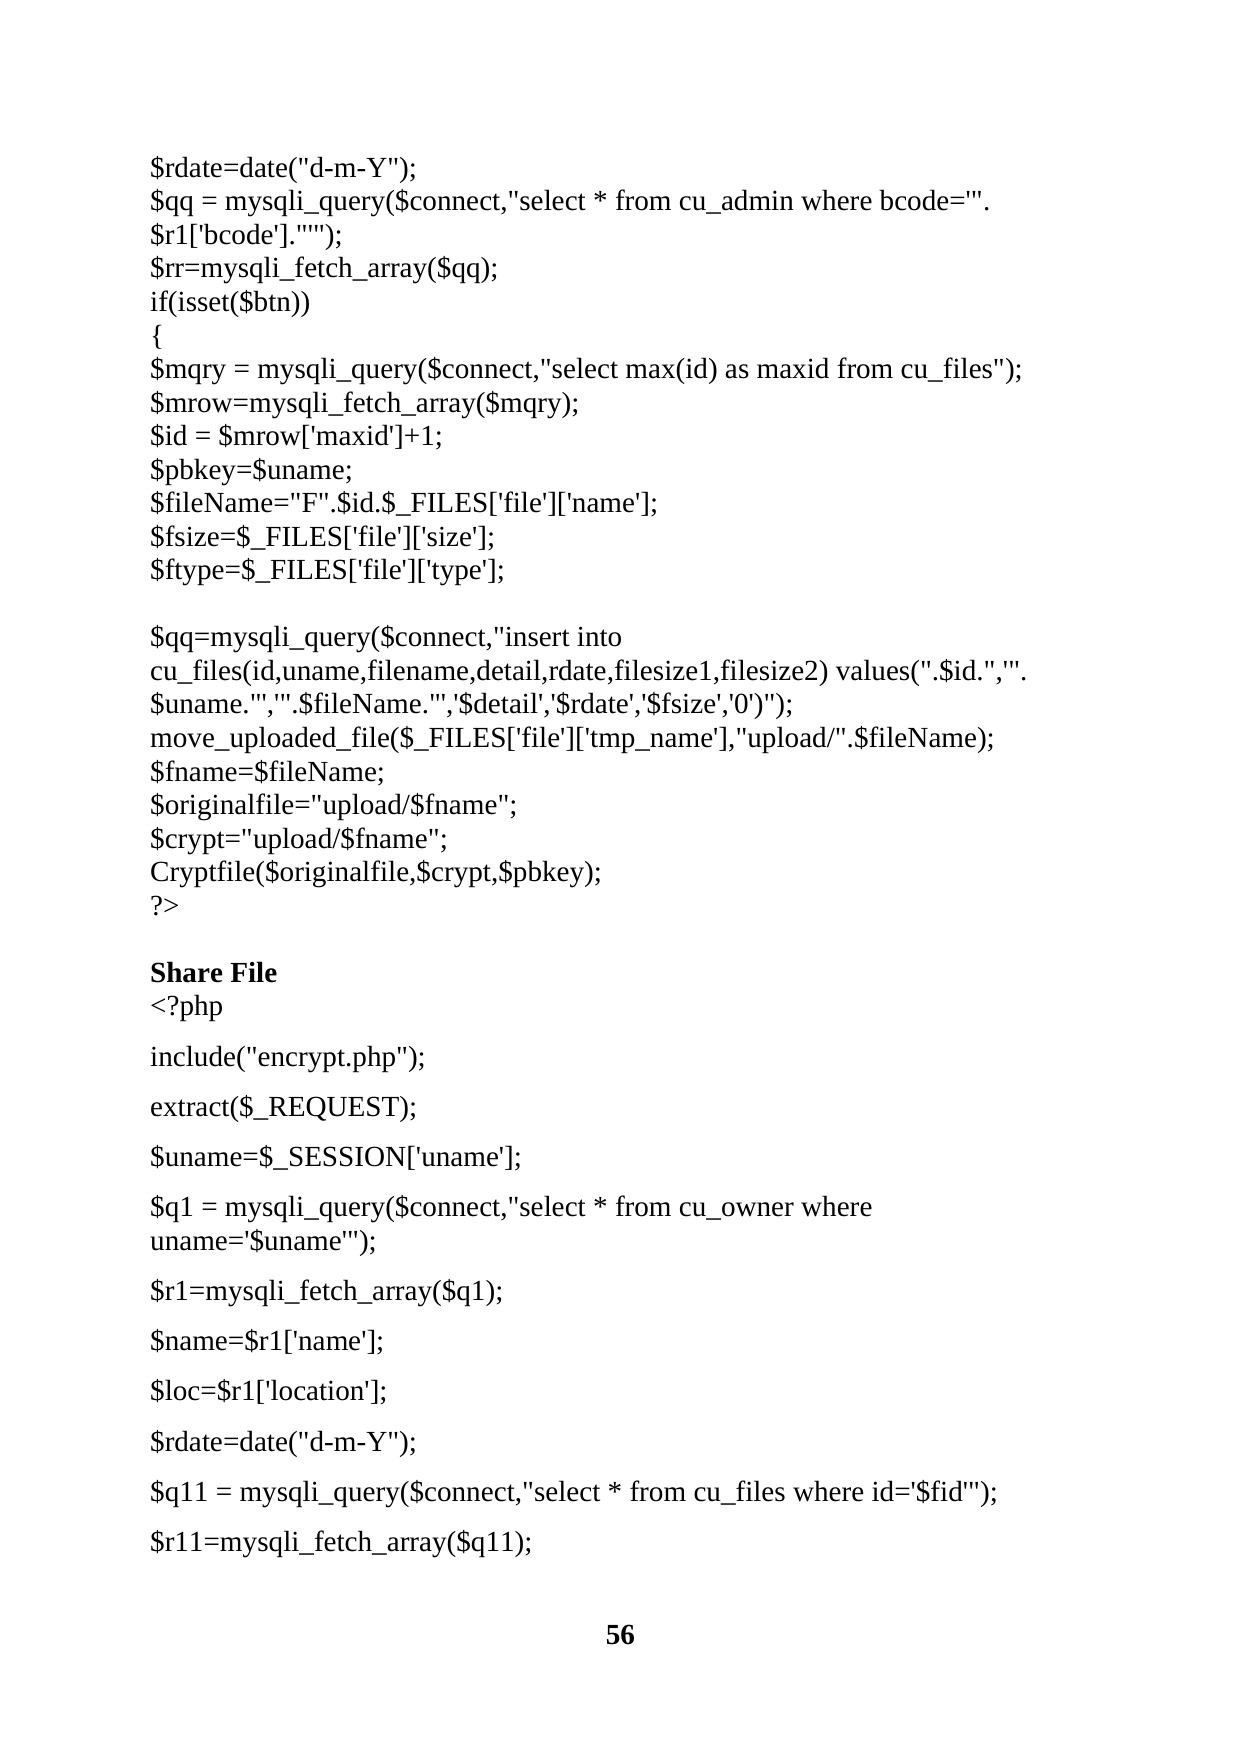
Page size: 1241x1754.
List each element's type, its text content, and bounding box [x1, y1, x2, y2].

text extract($_REQUEST); [150, 1089, 1090, 1122]
text $qq=mysqli_query($connect,"insert into cu_files(id,uname,filename,detail,rdate,filesize1,filesize2) values(".$id.",'".$uname."','".$fileName."','$detail','$rdate','$fsize','0')"); [150, 619, 1090, 720]
text { [150, 318, 1090, 351]
text move_uploaded_file($_FILES['file']['tmp_name'],"upload/".$fileName); [150, 720, 1090, 754]
text $fileName="F".$id.$_FILES['file']['name']; [150, 485, 1090, 519]
text if(isset($btn)) [150, 284, 1090, 318]
text $loc=$r1['location']; [150, 1373, 1090, 1407]
text ?> [150, 888, 1090, 921]
text $crypt="upload/$fname"; [150, 821, 1090, 854]
text $originalfile="upload/$fname"; [150, 787, 1090, 821]
text $fname=$fileName; [150, 754, 1090, 787]
text $name=$r1['name']; [150, 1323, 1090, 1357]
text $r11=mysqli_fetch_array($q11); [150, 1524, 1090, 1558]
text $fsize=$_FILES['file']['size']; [150, 519, 1090, 552]
text <?php [150, 988, 1090, 1022]
text $rdate=date("d-m-Y"); [150, 150, 1090, 183]
text $qq = mysqli_query($connect,"select * from cu_admin where bcode='".$r1['bcode']."'"); [150, 183, 1090, 251]
text $mqry = mysqli_query($connect,"select max(id) as maxid from cu_files"); [150, 351, 1090, 385]
text $ftype=$_FILES['file']['type']; [150, 552, 1090, 586]
text Share File [150, 955, 1090, 988]
text $pbkey=$uname; [150, 452, 1090, 485]
text $id = $mrow['maxid']+1; [150, 418, 1090, 452]
text $rr=mysqli_fetch_array($qq); [150, 251, 1090, 284]
text $rdate=date("d-m-Y"); [150, 1424, 1090, 1457]
text $mrow=mysqli_fetch_array($mqry); [150, 385, 1090, 418]
text $q11 = mysqli_query($connect,"select * from cu_files where id='$fid'"); [150, 1474, 1090, 1507]
text include("encrypt.php"); [150, 1039, 1090, 1072]
text Cryptfile($originalfile,$crypt,$pbkey); [150, 854, 1090, 888]
text $r1=mysqli_fetch_array($q1); [150, 1273, 1090, 1307]
text $q1 = mysqli_query($connect,"select * from cu_owner where uname='$uname'"); [150, 1189, 1090, 1256]
text $uname=$_SESSION['uname']; [150, 1139, 1090, 1173]
